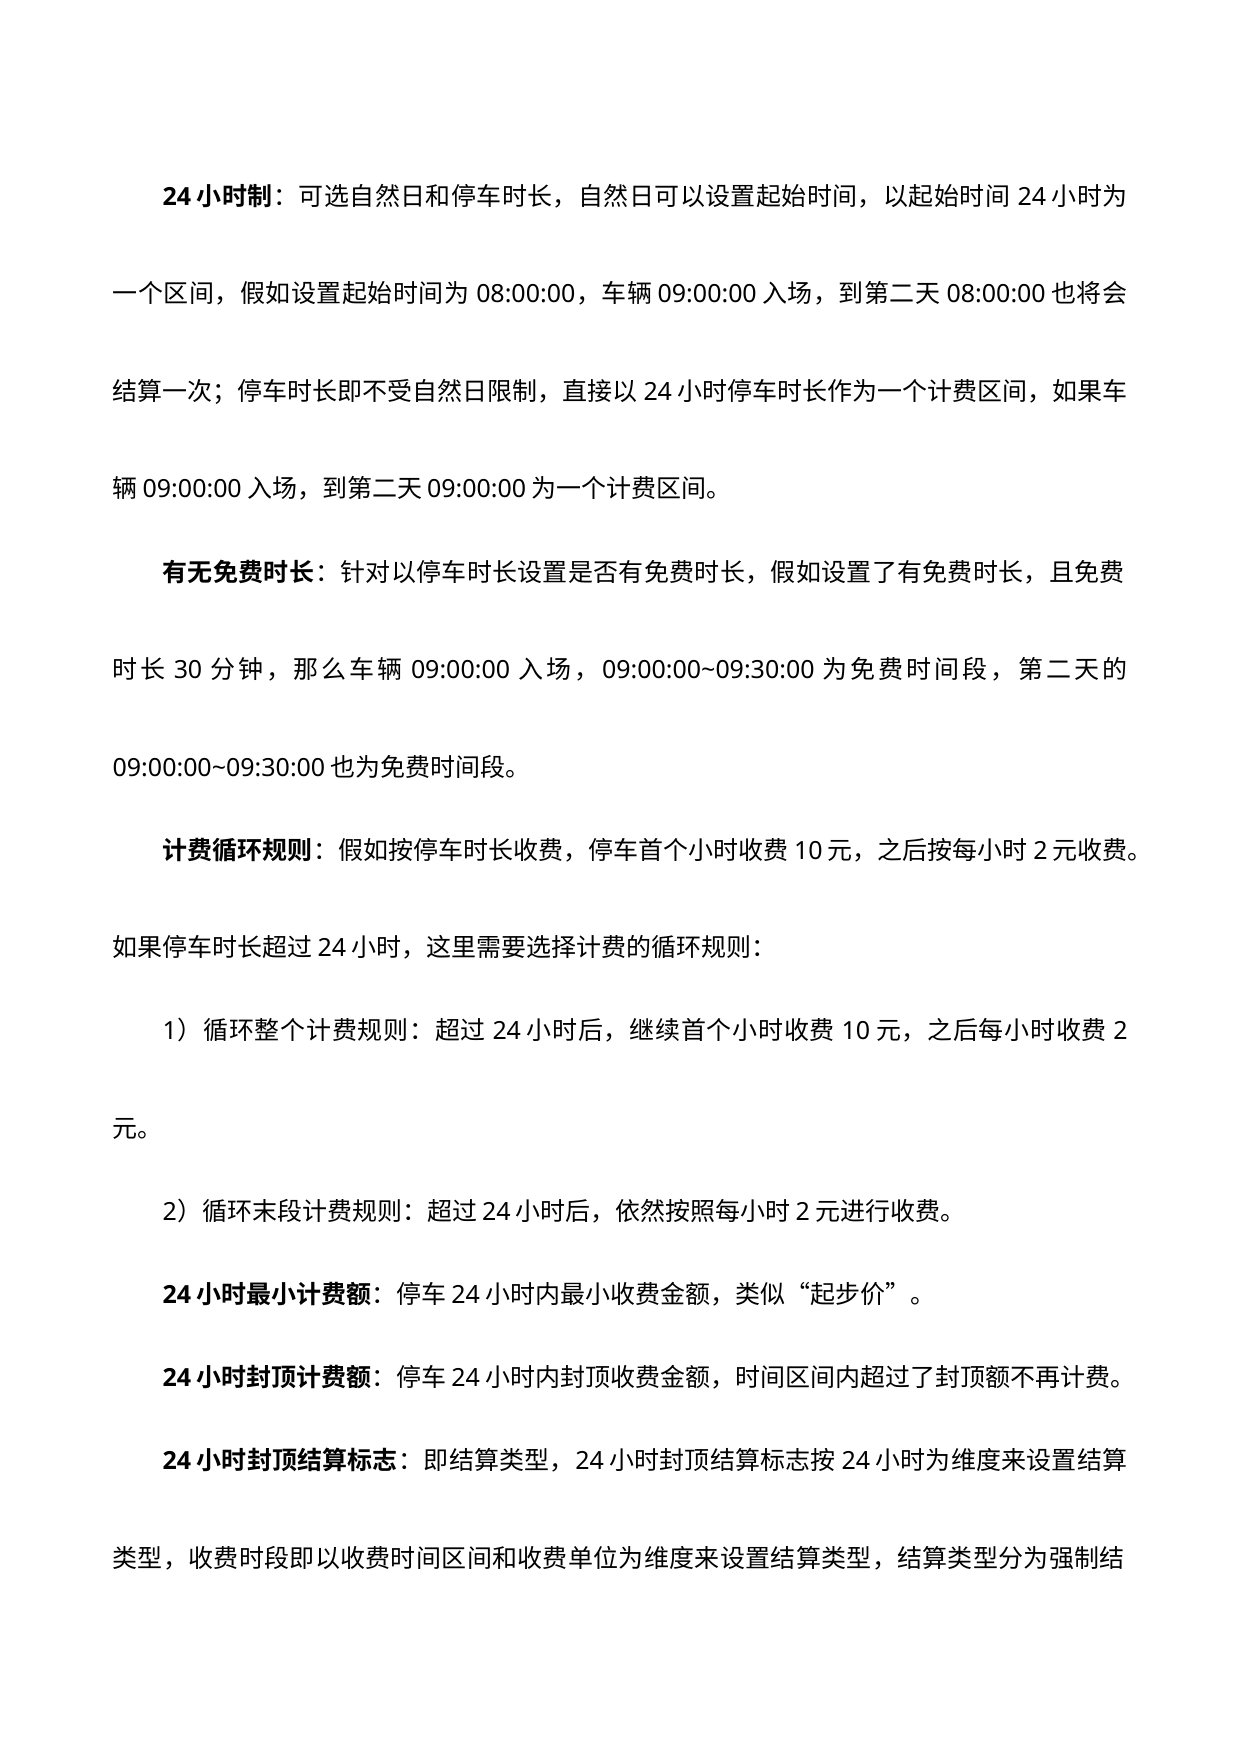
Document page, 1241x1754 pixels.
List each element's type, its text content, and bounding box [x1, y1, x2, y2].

list 2）循环末段计费规则：超过24小时后，依然按照每小时2元进行收费。 [112, 1177, 1128, 1242]
list 24小时最小计费额：停车24小时内最小收费金额，类似“起步价”。 [112, 1260, 1128, 1325]
list 1）循环整个计费规则：超过24小时后，继续首个小时收费10元，之后每小时收费2元。 [112, 996, 1128, 1159]
list 24小时制：可选自然日和停车时长，自然日可以设置起始时间，以起始时间24小时为一个区间，假如设置起始时间为08:00:00，车辆09:00:00入场，到第二天08:00:00也将会结算一次；停车时长即不受自然日限制，直接以24小时停车时长作为一个计费区间，如果车辆09:00:00入场，到第二天09:00:00为一个计费区间。 [112, 162, 1128, 519]
list 有无免费时长：针对以停车时长设置是否有免费时长，假如设置了有免费时长，且免费时长30分钟，那么车辆09:00:00入场，09:00:00~09:30:00为免费时间段，第二天的09:00:00~09:30:00也为免费时间段。 [112, 538, 1128, 798]
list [112, 1426, 1128, 1589]
list 24小时封顶计费额：停车24小时内封顶收费金额，时间区间内超过了封顶额不再计费。 [112, 1343, 1128, 1408]
list 计费循环规则：假如按停车时长收费，停车首个小时收费10元，之后按每小时2元收费。如果停车时长超过24小时，这里需要选择计费的循环规则： [112, 816, 1128, 978]
